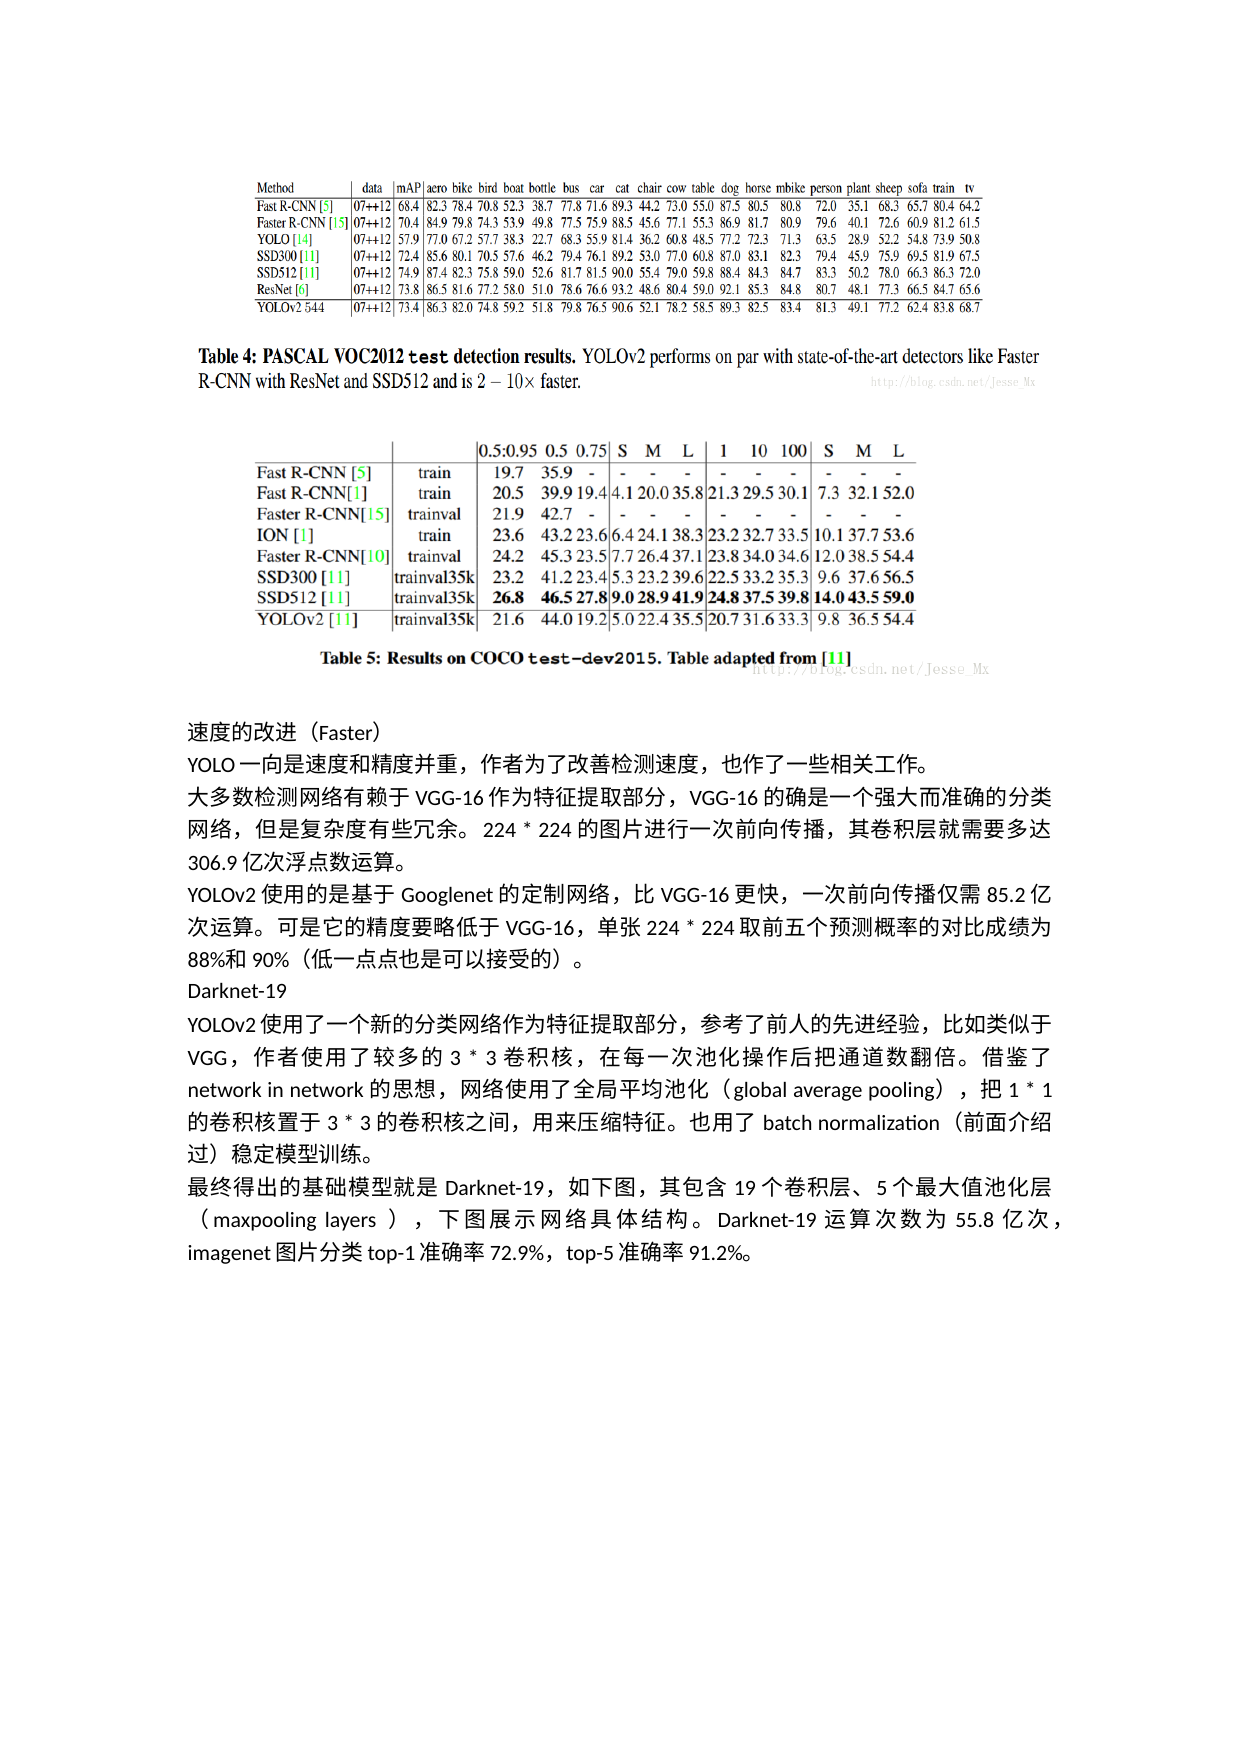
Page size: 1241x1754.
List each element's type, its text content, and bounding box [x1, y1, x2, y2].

text YOLOv2使用了一个新的分类网络作为特征提取部分，参考了前人的先进经验，比如类似于VGG，作者使用了较多的3 * 3卷积核，在每一次池化操作后把通道数翻倍。借鉴了network in network的思想，网络使用了全局平均池化（global average pooling），把1 * 1的卷积核置于3 * 3的卷积核之间，用来压缩特征。也用了batch normalization（前面介绍过）稳定模型训练。 [187, 1007, 1053, 1169]
text Darknet-19 [187, 974, 1053, 1007]
text 最终得出的基础模型就是Darknet-19，如下图，其包含19个卷积层、5个最大值池化层（maxpooling layers ），下图展示网络具体结构。Darknet-19运算次数为55.8亿次，imagenet图片分类top-1准确率72.9%，top-5准确率91.2%。 [187, 1169, 1053, 1267]
text YOLOv2使用的是基于Googlenet的定制网络，比VGG-16更快，一次前向传播仅需85.2亿次运算。可是它的精度要略低于VGG-16，单张224 * 224取前五个预测概率的对比成绩为88%和90%（低一点点也是可以接受的）。 [187, 877, 1053, 974]
text YOLO一向是速度和精度并重，作者为了改善检测速度，也作了一些相关工作。 [187, 747, 1053, 779]
picture [187, 422, 999, 685]
text 速度的改进（Faster） [187, 714, 1053, 747]
text 大多数检测网络有赖于VGG-16作为特征提取部分，VGG-16的确是一个强大而准确的分类网络，但是复杂度有些冗余。224 * 224的图片进行一次前向传播，其卷积层就需要多达306.9亿次浮点数运算。 [187, 779, 1053, 877]
picture [187, 162, 1042, 396]
